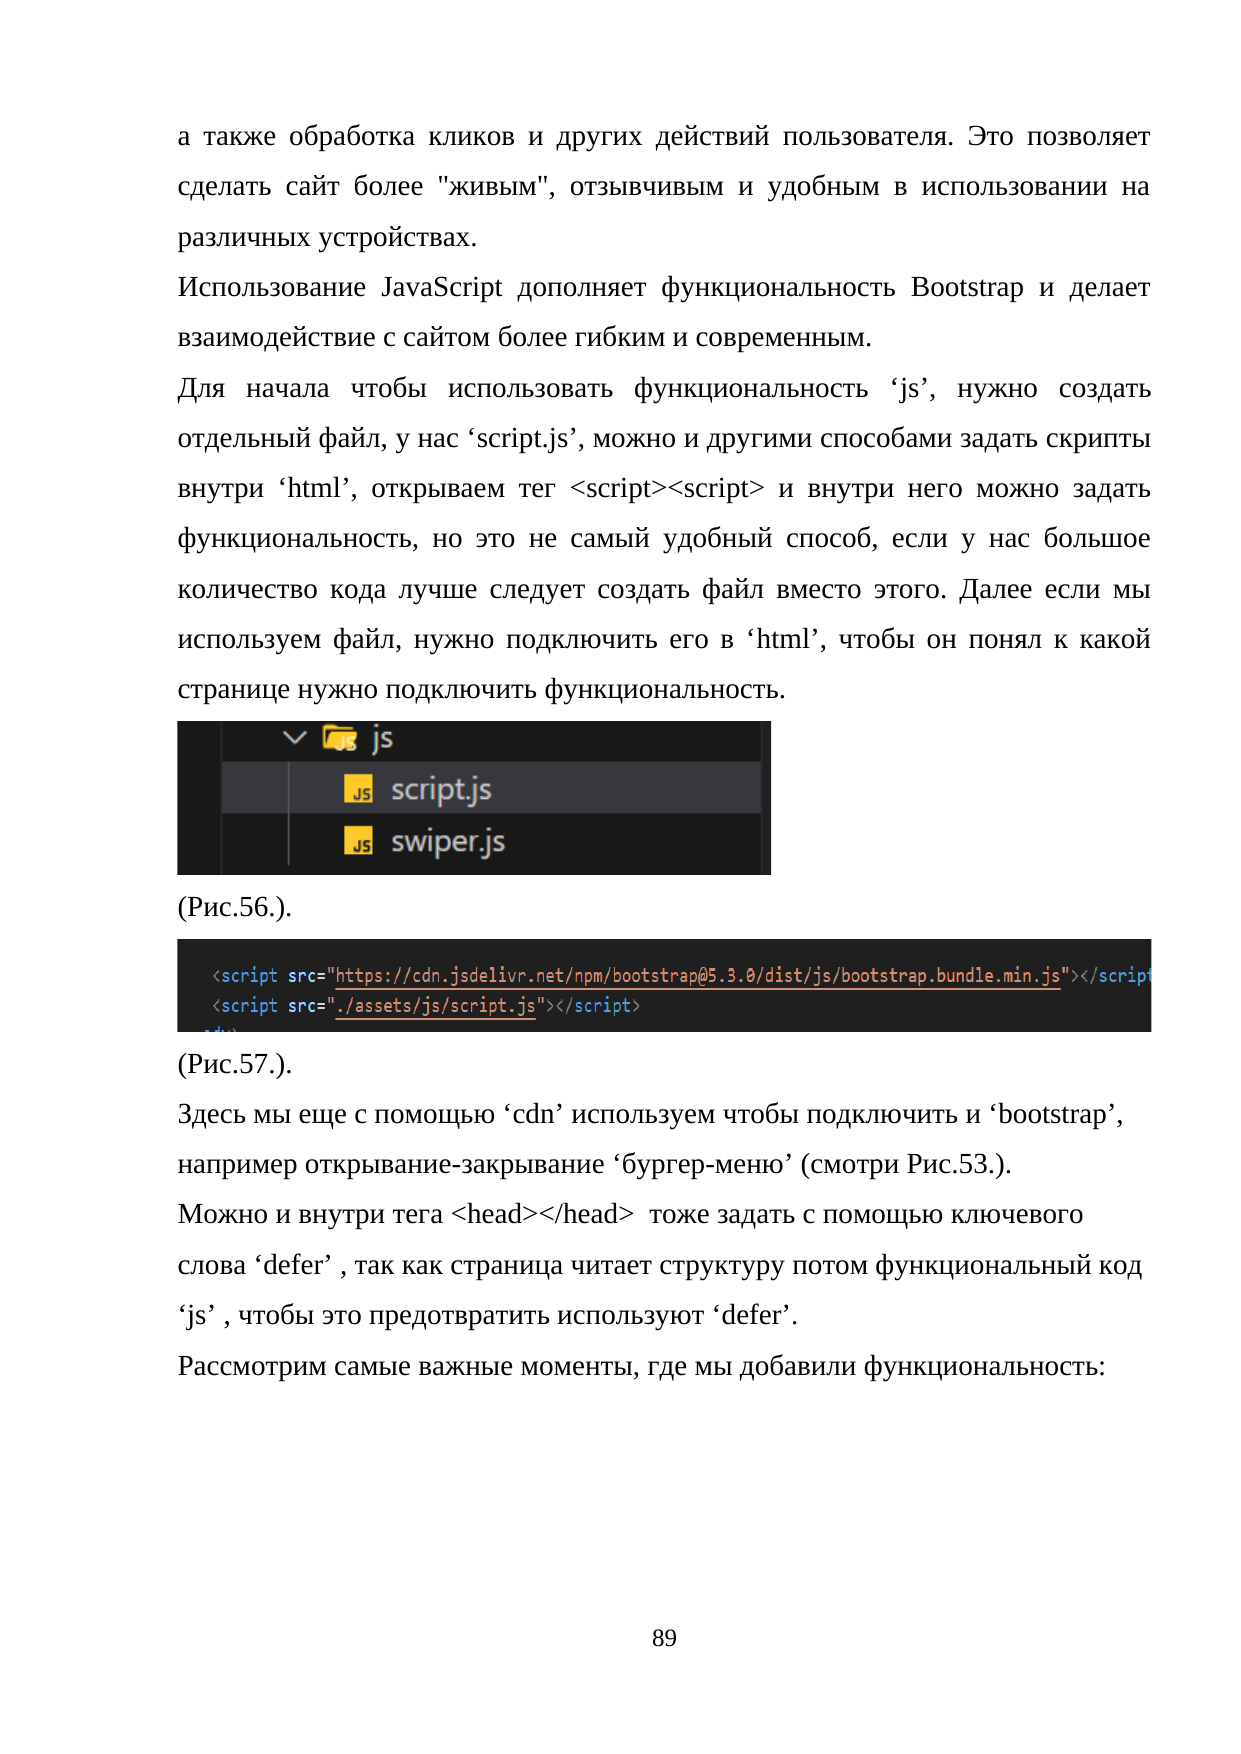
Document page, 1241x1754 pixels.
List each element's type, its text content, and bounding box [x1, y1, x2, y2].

text Рассмотрим самые важные моменты, где мы добавили функциональность: [177, 1348, 1152, 1381]
picture [177, 721, 772, 875]
text (Рис.57.). [177, 1046, 1152, 1079]
text Использование JavaScript дополняет функциональность Bootstrap и делает взаимодействие с сайтом более гибким и современным. [177, 269, 1152, 353]
text (Рис.56.). [177, 889, 1152, 923]
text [177, 118, 1152, 252]
text Здесь мы еще с помощью ‘cdn’ используем чтобы подключить и ‘bootstrap’, например открывание-закрывание ‘бургер-меню’ (смотри Рис.53.). [177, 1096, 1152, 1180]
text Для начала чтобы использовать функциональность ‘js’, нужно создать отдельный файл, у нас ‘script.js’, можно и другими способами задать скрипты внутри ‘html’, открываем тег <script><script> и внутри него можно задать функциональность, но это не самый удобный способ, если у нас большое количество кода лучше следует создать файл вместо этого. Далее если мы используем файл, нужно подключить его в ‘html’, чтобы он понял к какой странице нужно подключить функциональность. [177, 370, 1152, 705]
text Можно и внутри тега <head></head> тоже задать с помощью ключевого слова ‘defer’ , так как страница читает структуру потом функциональный код ‘js’ , чтобы это предотвратить используют ‘defer’. [177, 1197, 1152, 1331]
picture [177, 939, 1152, 1032]
